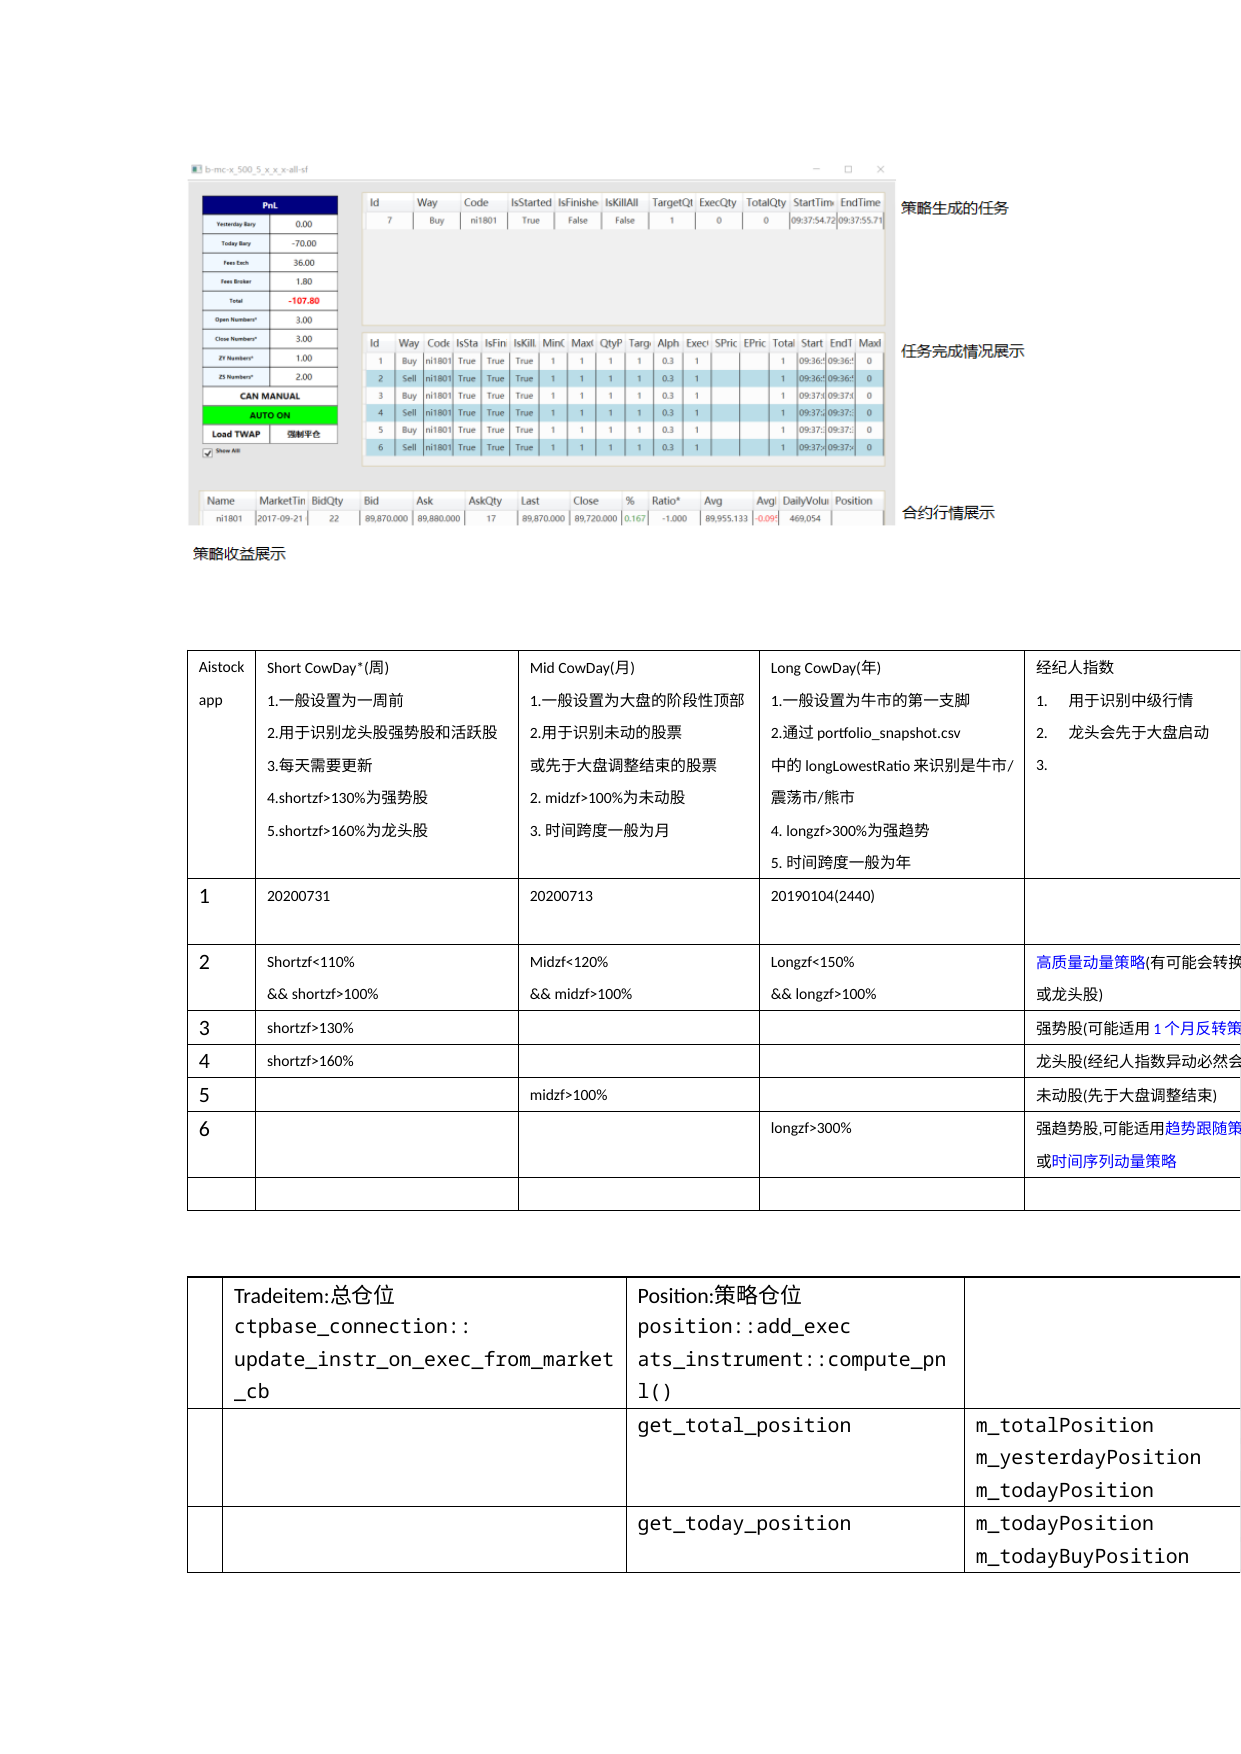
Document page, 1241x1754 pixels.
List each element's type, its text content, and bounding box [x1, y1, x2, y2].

table_cell [760, 1011, 1024, 1044]
table_cell [760, 1045, 1024, 1077]
table_cell [519, 1112, 759, 1177]
table_header Long CowDay(年) 1.一般设置为牛市的第一支脚 2.通过portfolio_snapshot.csv 中的longLowestRatio来识别是牛市/震荡市/熊市 longzf>300%为强趋势 时间跨度一般为年 [760, 651, 1024, 878]
table_cell 强趋势股,可能适用趋势跟随策略CTA 或时间序列动量策略 [1025, 1112, 1240, 1177]
table_cell 2 [188, 945, 255, 1010]
table_cell [188, 1409, 222, 1506]
table_cell 4 [188, 1045, 255, 1077]
picture [187, 162, 1052, 582]
table_cell m_totalPosition = m_yesterdayPosition + m_todayPosition [965, 1409, 1240, 1506]
table_cell 6 [188, 1112, 255, 1177]
table_cell 龙头股(经纪人指数异动必然会出现龙头股) [1025, 1045, 1240, 1077]
table_cell 1 [188, 879, 255, 944]
table_cell [760, 1178, 1024, 1210]
table_cell [519, 1011, 759, 1044]
table_cell get_total_position [627, 1409, 964, 1506]
table_cell [256, 1178, 518, 1210]
table_cell [256, 1078, 518, 1111]
table_cell [223, 1507, 626, 1572]
table_header [188, 1278, 222, 1407]
table_cell 强势股(可能适用1个月反转策略) [1025, 1011, 1240, 1044]
table_cell [223, 1409, 626, 1506]
table_header Short CowDay*(周) 1.一般设置为一周前 2.用于识别龙头股强势股和活跃股 3.每天需要更新 4.shortzf>130%为强势股 5.shortzf>160%为龙头股 [256, 651, 518, 878]
table_cell 20200713 [519, 879, 759, 944]
table_cell 5 [188, 1078, 255, 1111]
table_cell Longzf<150% && longzf>100% [760, 945, 1024, 1010]
table_cell shortzf>130% [256, 1011, 518, 1044]
table_cell [1025, 879, 1240, 944]
table_cell [188, 1507, 222, 1572]
table_cell get_today_position [627, 1507, 964, 1572]
table_header Tradeitem:总仓位 ctpbase_connection:: update_instr_on_exec_from_market_cb [223, 1278, 626, 1407]
table_cell [188, 1178, 255, 1210]
table_cell [519, 1178, 759, 1210]
table_cell 3 [188, 1011, 255, 1044]
table_cell midzf>100% [519, 1078, 759, 1111]
table_header Mid CowDay(月) 1.一般设置为大盘的阶段性顶部 2.用于识别未动的股票 或先于大盘调整结束的股票 midzf>100%为未动股 时间跨度一般为月 [519, 651, 759, 878]
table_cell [965, 1507, 1240, 1572]
table_cell shortzf>160% [256, 1045, 518, 1077]
table_cell 未动股(先于大盘调整结束) [1025, 1078, 1240, 1111]
table_cell longzf>300% [760, 1112, 1024, 1177]
table_header Position:策略仓位 position::add_exec ats_instrument::compute_pnl() [627, 1278, 964, 1407]
table_header [965, 1278, 1240, 1407]
table_cell 高质量动量策略(有可能会转换为强势股 或龙头股) [1025, 945, 1240, 1010]
table_cell [519, 1045, 759, 1077]
table_cell Shortzf<110% && shortzf>100% [256, 945, 518, 1010]
table_cell [1025, 1178, 1240, 1210]
table_cell [256, 1112, 518, 1177]
table_cell 20200731 [256, 879, 518, 944]
table_cell Midzf<120% && midzf>100% [519, 945, 759, 1010]
table_cell [760, 1078, 1024, 1111]
table_cell 20190104(2440) [760, 879, 1024, 944]
table_header 经纪人指数 用于识别中级行情 龙头会先于大盘启动 [1025, 651, 1240, 878]
table_header Aistock app [188, 651, 255, 878]
